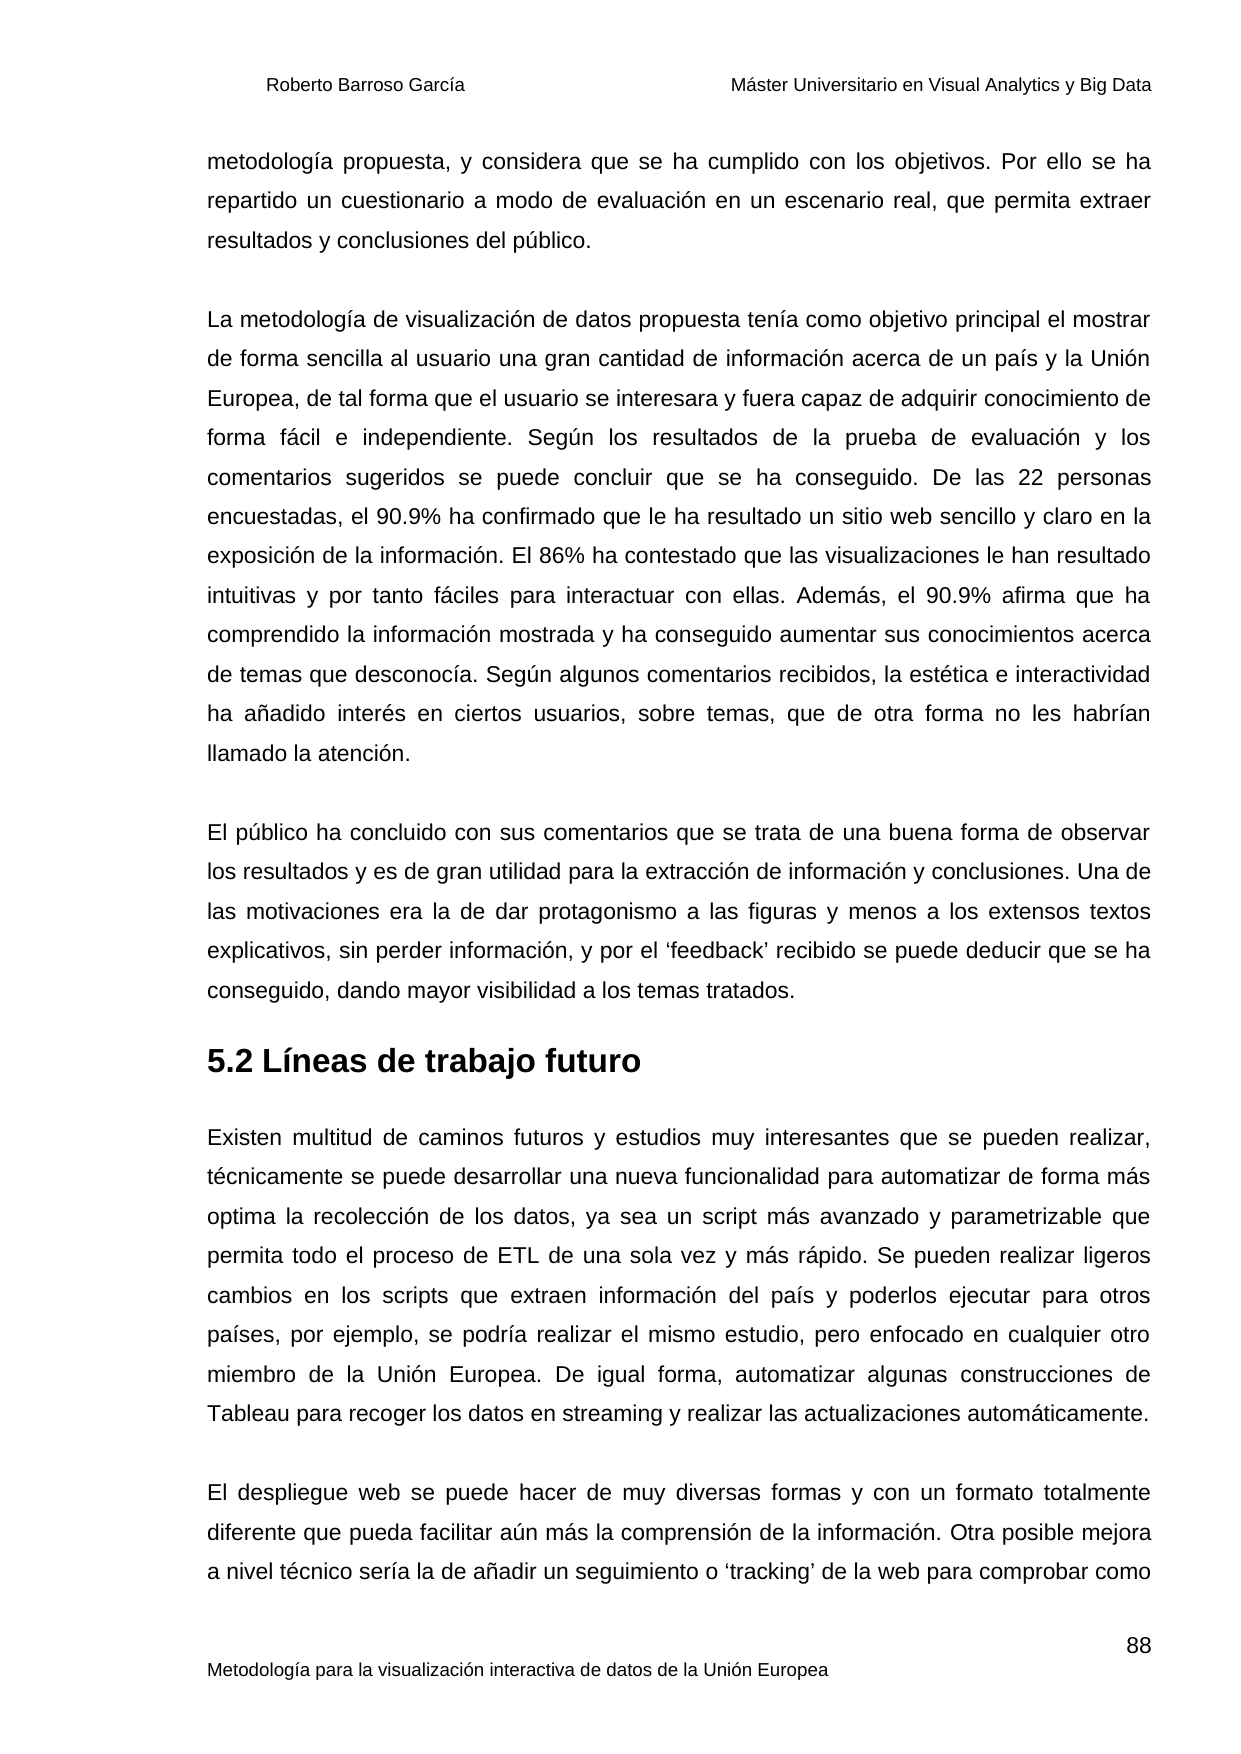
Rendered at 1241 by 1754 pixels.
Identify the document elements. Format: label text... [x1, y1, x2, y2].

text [207, 1479, 1152, 1584]
subtitle Líneas de trabajo futuro [207, 1041, 1152, 1080]
text Existen multitud de caminos futuros y estudios muy interesantes que se pueden realizar, técnicamente se puede desarrollar una nueva funcionalidad para automatizar de forma más optima la recolección de los datos, ya sea un script más avanzado y parametrizable que permita todo el proceso de ETL de una sola vez y más rápido. Se pueden realizar ligeros cambios en los scripts que extraen información del país y poderlos ejecutar para otros países, por ejemplo, se podría realizar el mismo estudio, pero enfocado en cualquier otro miembro de la Unión Europea. De igual forma, automatizar algunas construcciones de Tableau para recoger los datos en streaming y realizar las actualizaciones automáticamente. [207, 1124, 1152, 1427]
text La metodología de visualización de datos propuesta tenía como objetivo principal el mostrar de forma sencilla al usuario una gran cantidad de información acerca de un país y la Unión Europea, de tal forma que el usuario se interesara y fuera capaz de adquirir conocimiento de forma fácil e independiente. Según los resultados de la prueba de evaluación y los comentarios sugeridos se puede concluir que se ha conseguido. De las 22 personas encuestadas, el 90.9% ha confirmado que le ha resultado un sitio web sencillo y claro en la exposición de la información. El 86% ha contestado que las visualizaciones le han resultado intuitivas y por tanto fáciles para interactuar con ellas. Además, el 90.9% afirma que ha comprendido la información mostrada y ha conseguido aumentar sus conocimientos acerca de temas que desconocía. Según algunos comentarios recibidos, la estética e interactividad ha añadido interés en ciertos usuarios, sobre temas, que de otra forma no les habrían llamado la atención. [207, 306, 1152, 766]
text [207, 148, 1152, 253]
text El público ha concluido con sus comentarios que se trata de una buena forma de observar los resultados y es de gran utilidad para la extracción de información y conclusiones. Una de las motivaciones era la de dar protagonismo a las figuras y menos a los extensos textos explicativos, sin perder información, y por el ‘feedback’ recibido se puede deducir que se ha conseguido, dando mayor visibilidad a los temas tratados. [207, 819, 1152, 1003]
